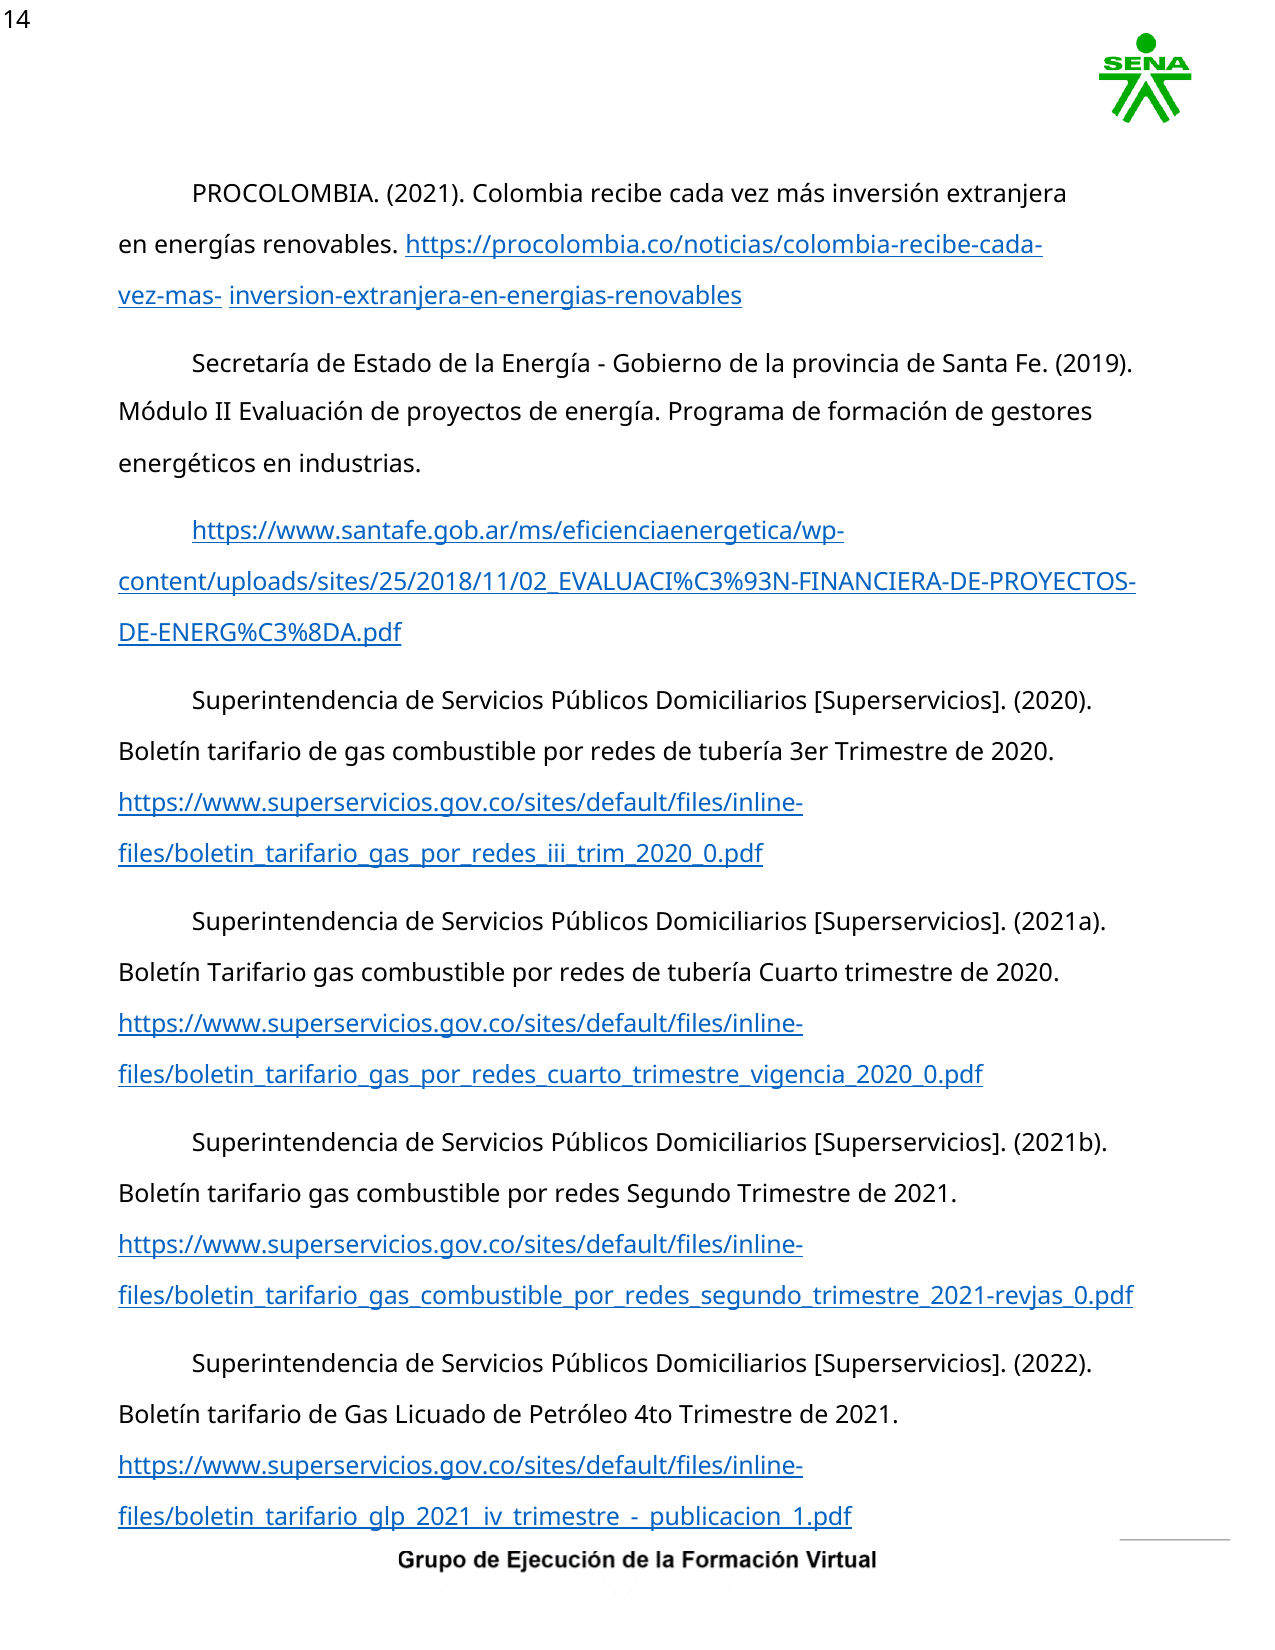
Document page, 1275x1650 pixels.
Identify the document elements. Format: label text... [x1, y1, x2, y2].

text PROCOLOMBIA. (2021). Colombia recibe cada vez más inversión extranjera en energías renovables. https://procolombia.co/noticias/colombia-recibe-cada-vez-mas- inversion-extranjera-en-energias-renovables [118, 176, 1079, 312]
text Superintendencia de Servicios Públicos Domiciliarios [Superservicios]. (2021b). Boletín tarifario gas combustible por redes Segundo Trimestre de 2021. https://www.superservicios.gov.co/sites/default/files/inline- files/boletin_tarifario_gas_combustible_por_redes_segundo_trimestre_2021-revjas_0.pdf [118, 1124, 1156, 1312]
text https://www.santafe.gob.ar/ms/eficienciaenergetica/wp- content/uploads/sites/25/2018/11/02_EVALUACI%C3%93N-FINANCIERA-DE-PROYECTOS- DE-ENERG%C3%8DA.pdf [118, 513, 1157, 649]
text Módulo II Evaluación de proyectos de energía. Programa de formación de gestores energéticos en industrias. [118, 394, 1152, 479]
text Superintendencia de Servicios Públicos Domiciliarios [Superservicios]. (2021a). Boletín Tarifario gas combustible por redes de tubería Cuarto trimestre de 2020. https://www.superservicios.gov.co/sites/default/files/inline- files/boletin_tarifario_gas_por_redes_cuarto_trimestre_vigencia_2020_0.pdf [118, 904, 1156, 1091]
text Secretaría de Estado de la Energía - Gobierno de la provincia de Santa Fe. (2019). [192, 346, 1237, 380]
picture [398, 1551, 876, 1611]
text Superintendencia de Servicios Públicos Domiciliarios [Superservicios]. (2020). Boletín tarifario de gas combustible por redes de tubería 3er Trimestre de 2020. https://www.superservicios.gov.co/sites/default/files/inline- files/boletin_tarifario_gas_por_redes_iii_trim_2020_0.pdf [118, 683, 1143, 870]
picture [1099, 33, 1192, 123]
text Superintendencia de Servicios Públicos Domiciliarios [Superservicios]. (2022). Boletín tarifario de Gas Licuado de Petróleo 4to Trimestre de 2021. https://www.superservicios.gov.co/sites/default/files/inline- files/boletin_tarifario_glp_2021_iv_trimestre_-_publicacion_1.pdf [118, 1345, 1142, 1533]
